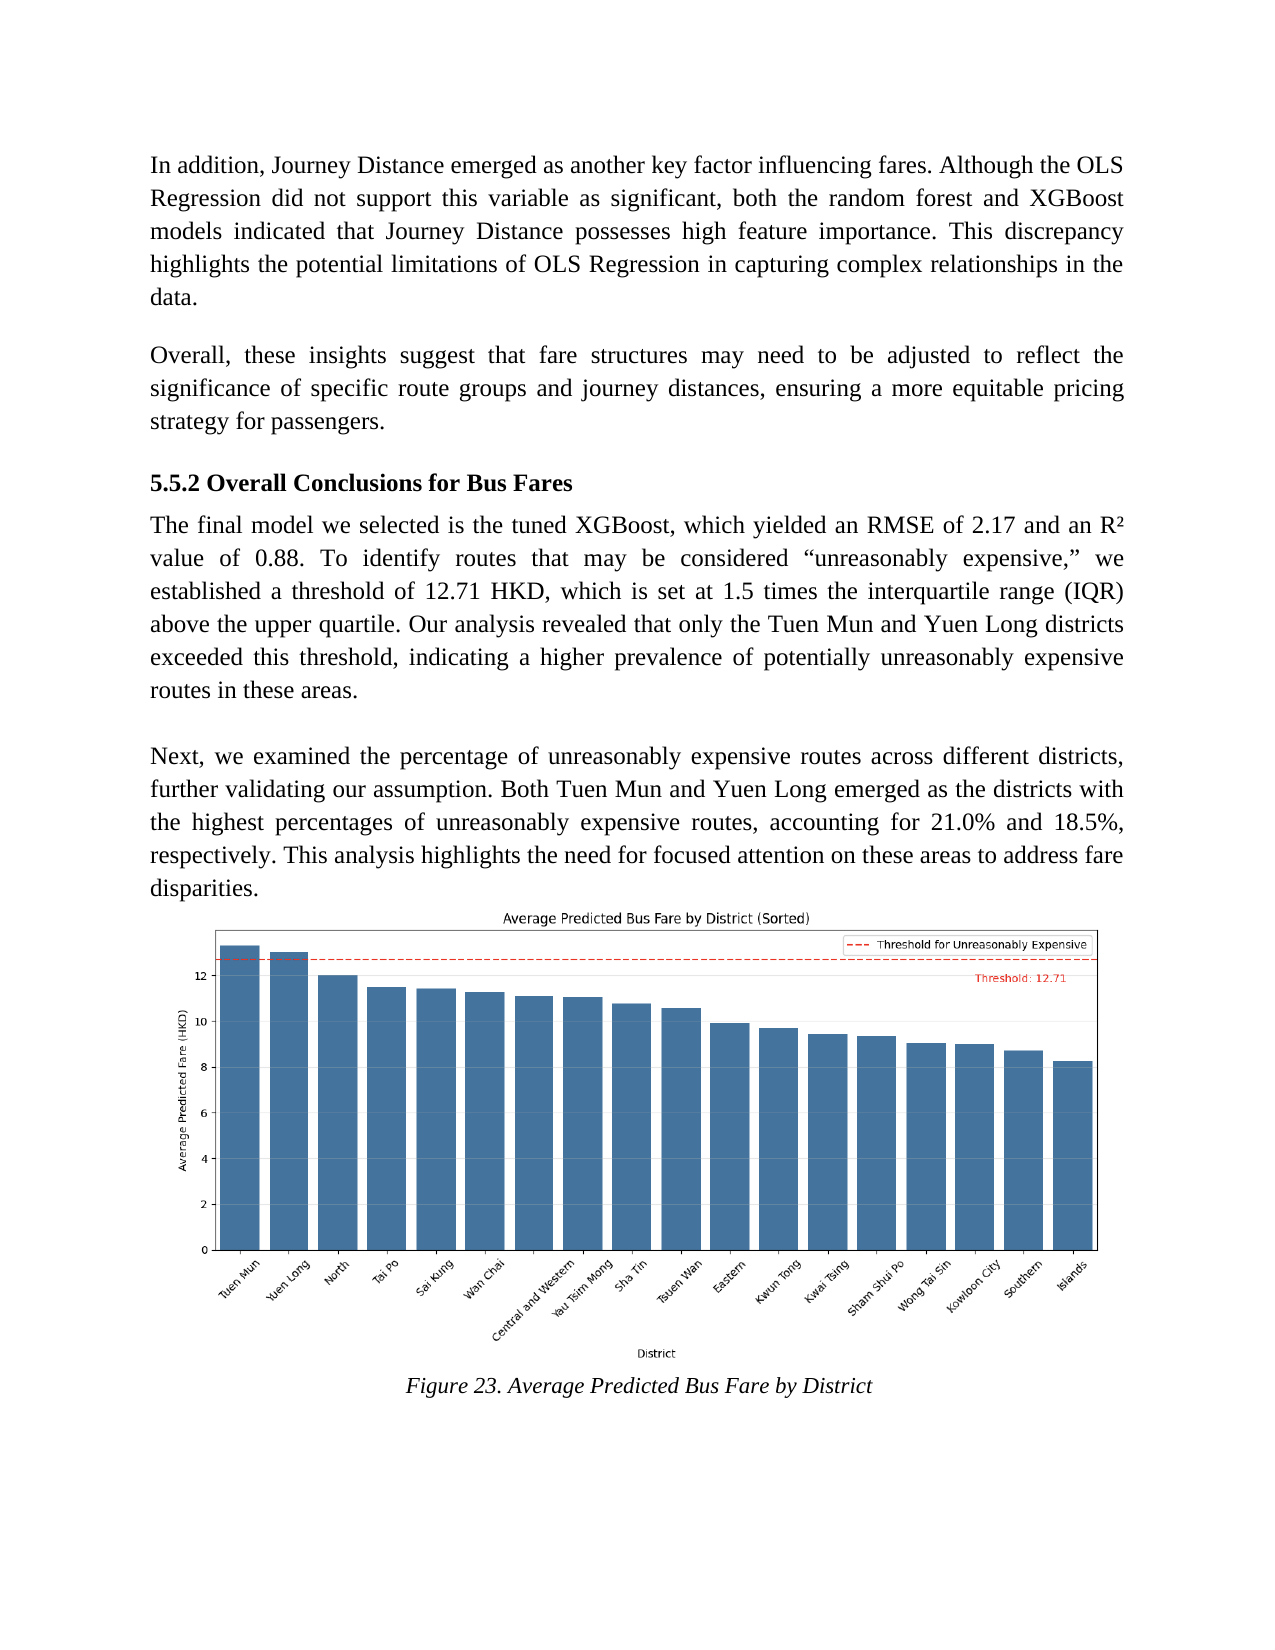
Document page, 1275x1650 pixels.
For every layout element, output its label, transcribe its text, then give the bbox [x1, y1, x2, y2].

picture [164, 906, 1111, 1368]
text In addition, Journey Distance emerged as another key factor influencing fares. Although the OLS Regression did not support this variable as significant, both the random forest and XGBoost models indicated that Journey Distance possesses high feature importance. This discrepancy highlights the potential limitations of OLS Regression in capturing complex relationships in the data. [150, 150, 1125, 311]
text Overall, these insights suggest that fare structures may need to be adjusted to reflect the significance of specific route groups and journey distances, ensuring a more equitable pricing strategy for passengers. [150, 340, 1125, 435]
text The final model we selected is the tuned XGBoost, which yielded an RMSE of 2.17 and an R² value of 0.88. To identify routes that may be considered “unreasonably expensive,” we established a threshold of 12.71 HKD, which is set at 1.5 times the interquartile range (IQR) above the upper quartile. Our analysis revealed that only the Tuen Mun and Yuen Long districts exceeded this threshold, indicating a higher prevalence of potentially unreasonably expensive routes in these areas. [150, 510, 1125, 703]
text Figure 23. Average Predicted Bus Fare by District [150, 1372, 1125, 1398]
text Next, we examined the percentage of unreasonably expensive routes across different districts, further validating our assumption. Both Tuen Mun and Yuen Long emerged as the districts with the highest percentages of unreasonably expensive routes, accounting for 21.0% and 18.5%, respectively. This analysis highlights the need for focused attention on these areas to address fare disparities. [150, 741, 1125, 902]
subtitle 5.5.2 Overall Conclusions for Bus Fares [150, 468, 1125, 497]
